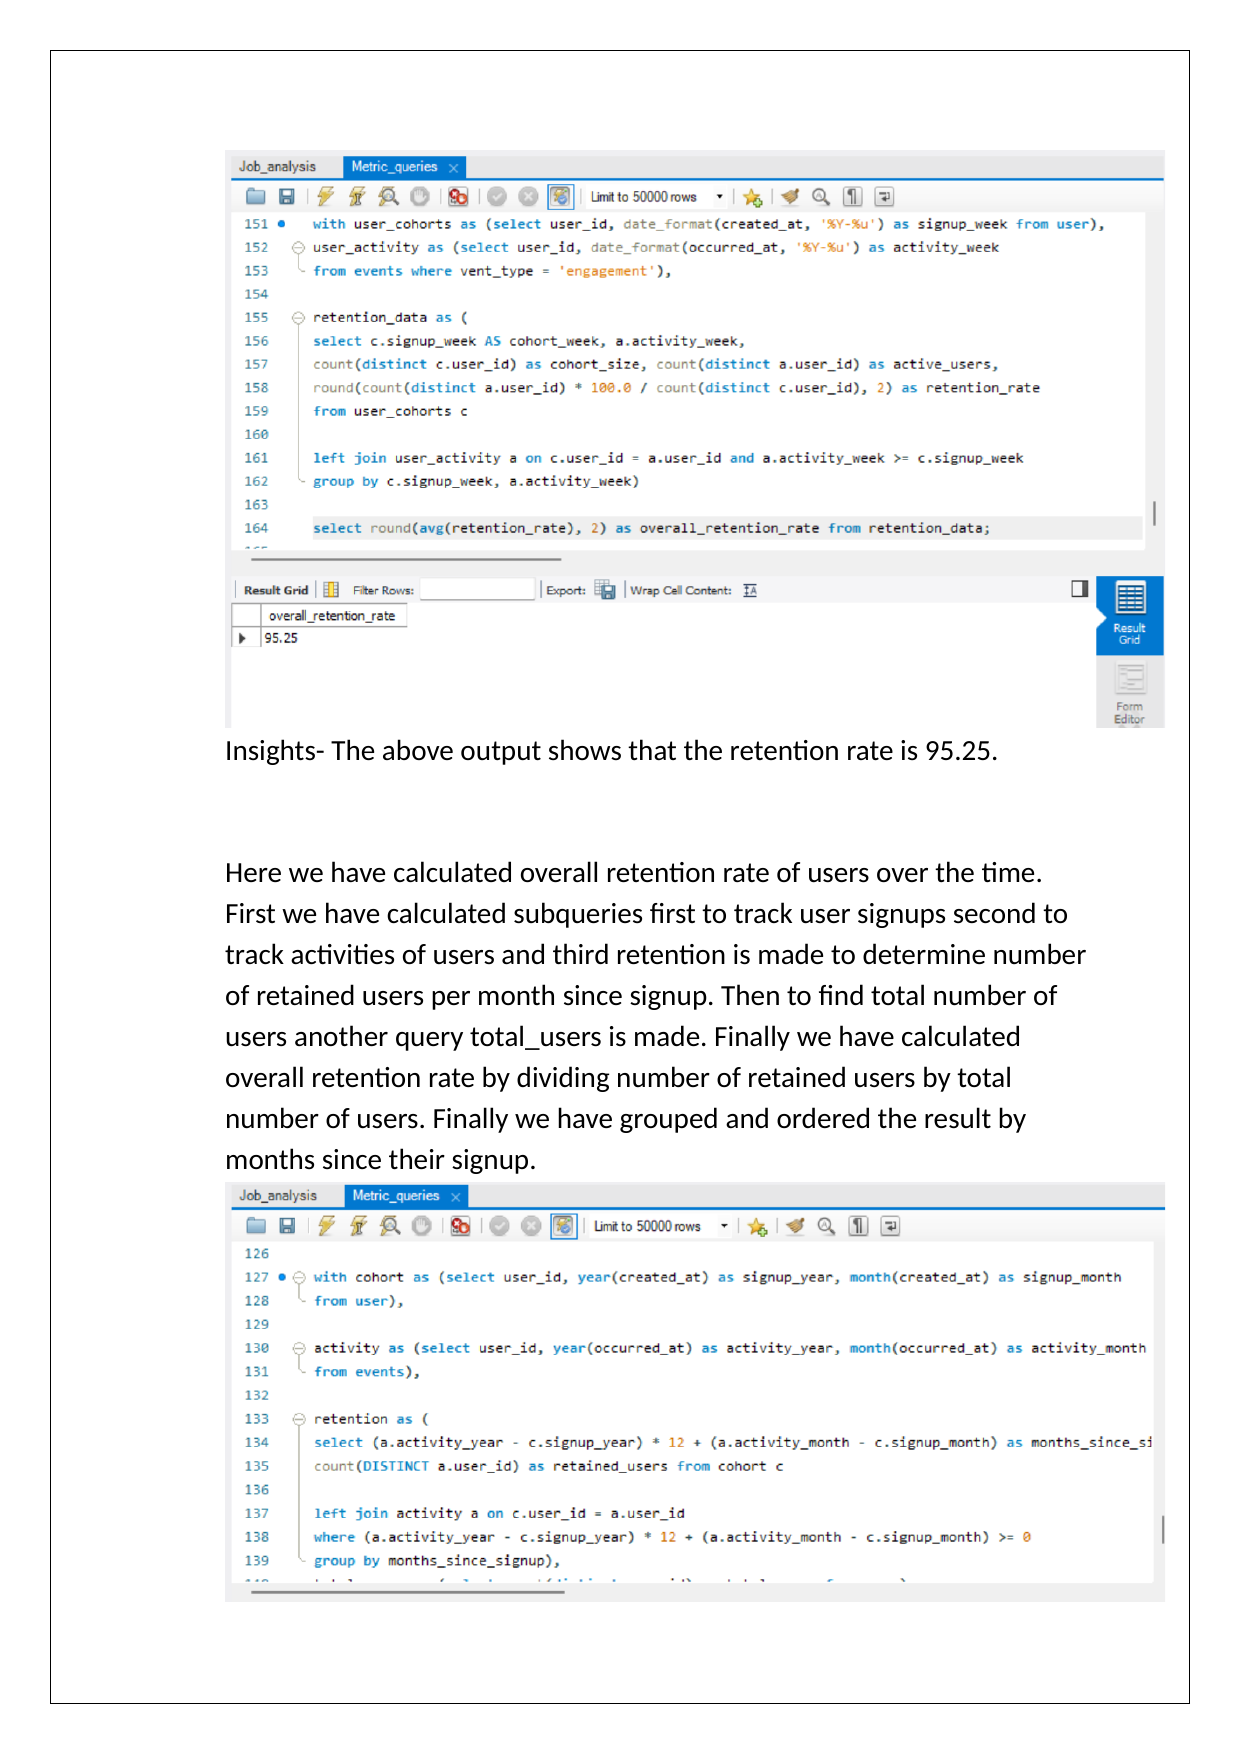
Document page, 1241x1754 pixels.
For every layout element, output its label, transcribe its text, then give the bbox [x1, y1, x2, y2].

list Insights- The above output shows that the retention rate is 95.25. [225, 732, 1090, 767]
picture [225, 150, 1166, 728]
list Here we have calculated overall retention rate of users over the time. First we have calculated subqueries first to track user signups second to track activities of users and third retention is made to determine number of retained users per month since signup. Then to find total number of users another query total_users is made. Finally we have calculated overall retention rate by dividing number of retained users by total number of users. Finally we have grouped and ordered the result by months since their signup. [225, 854, 1090, 1177]
picture [225, 1182, 1166, 1602]
